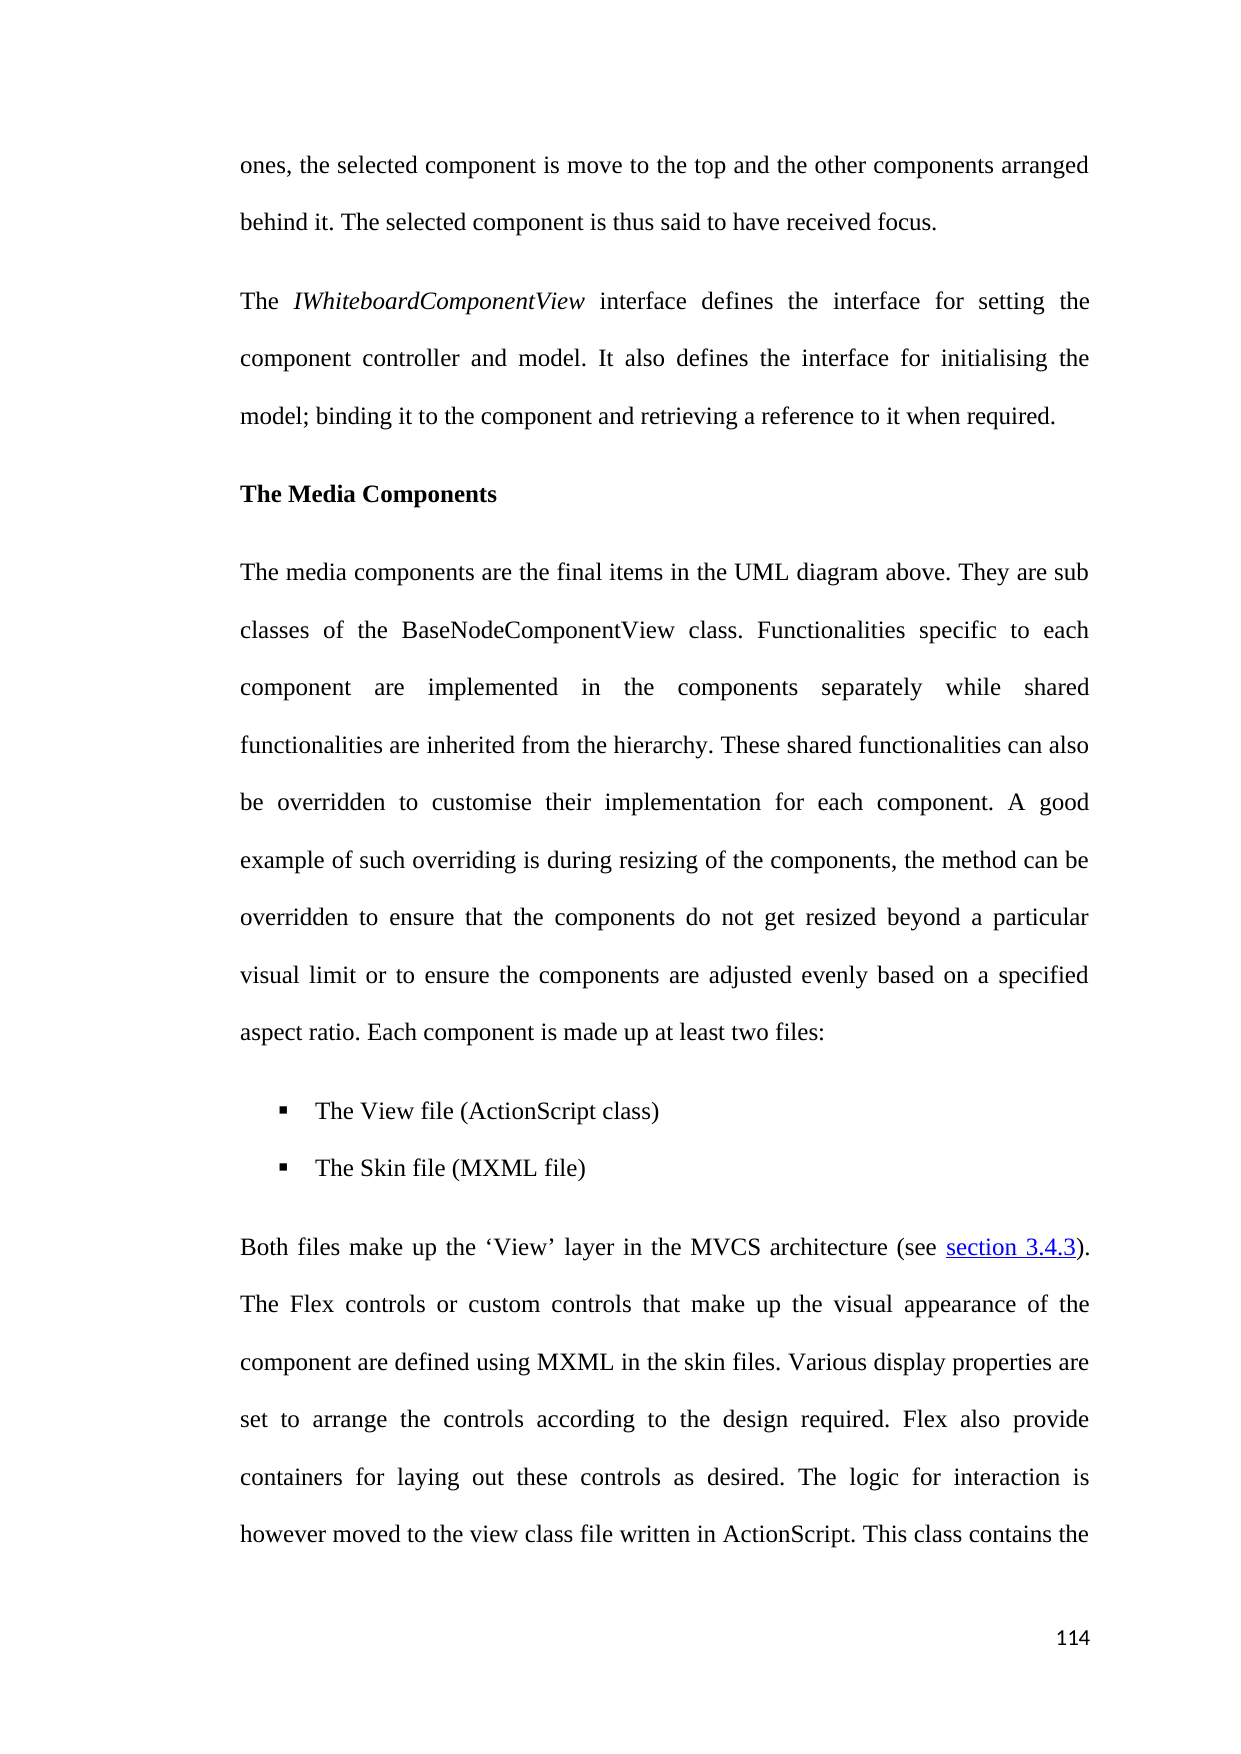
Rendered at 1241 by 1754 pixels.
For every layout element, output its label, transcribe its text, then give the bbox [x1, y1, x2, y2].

text The Media Components [240, 479, 1090, 508]
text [240, 150, 1090, 236]
text The IWhiteboardComponentView interface defines the interface for setting the component controller and model. It also defines the interface for initialising the model; binding it to the component and retrieving a reference to it when required. [240, 286, 1090, 429]
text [240, 1232, 1090, 1548]
text The media components are the final items in the UML diagram above. They are sub classes of the BaseNodeComponentView class. Functionalities specific to each component are implemented in the components separately while shared functionalities are inherited from the hierarchy. These shared functionalities can also be overridden to customise their implementation for each component. A good example of such overriding is during resizing of the components, the method can be overridden to ensure that the components do not get resized beyond a particular visual limit or to ensure the components are adjusted evenly based on a specified aspect ratio. Each component is made up at least two files: [240, 557, 1090, 1046]
list The View file (ActionScript class) [277, 1096, 1090, 1124]
list The Skin file (MXML file) [277, 1153, 1090, 1182]
